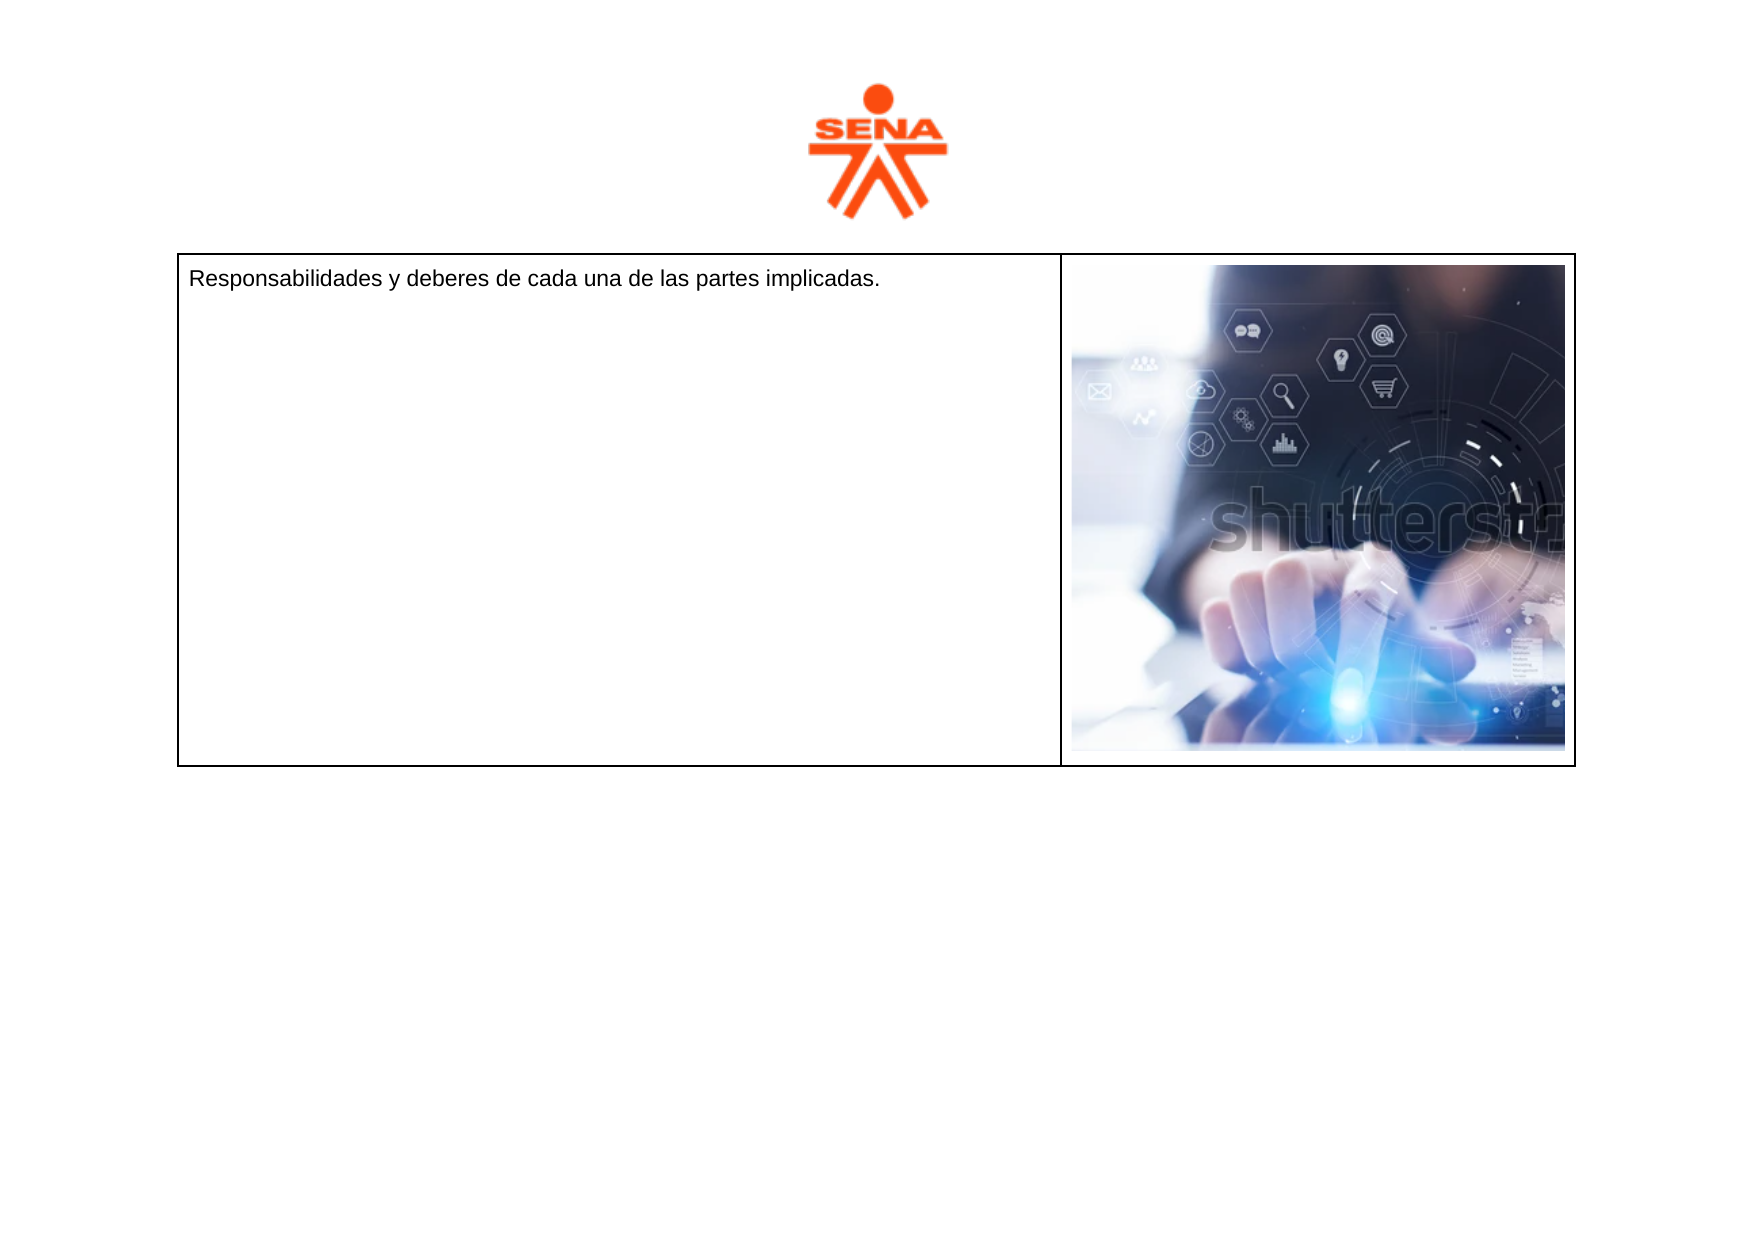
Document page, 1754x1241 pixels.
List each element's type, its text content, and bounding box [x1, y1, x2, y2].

picture [796, 75, 958, 227]
picture [1071, 265, 1565, 751]
table_cell [1062, 255, 1574, 765]
table_cell Responsabilidades y deberes de cada una de las partes implicadas. [179, 255, 1060, 765]
